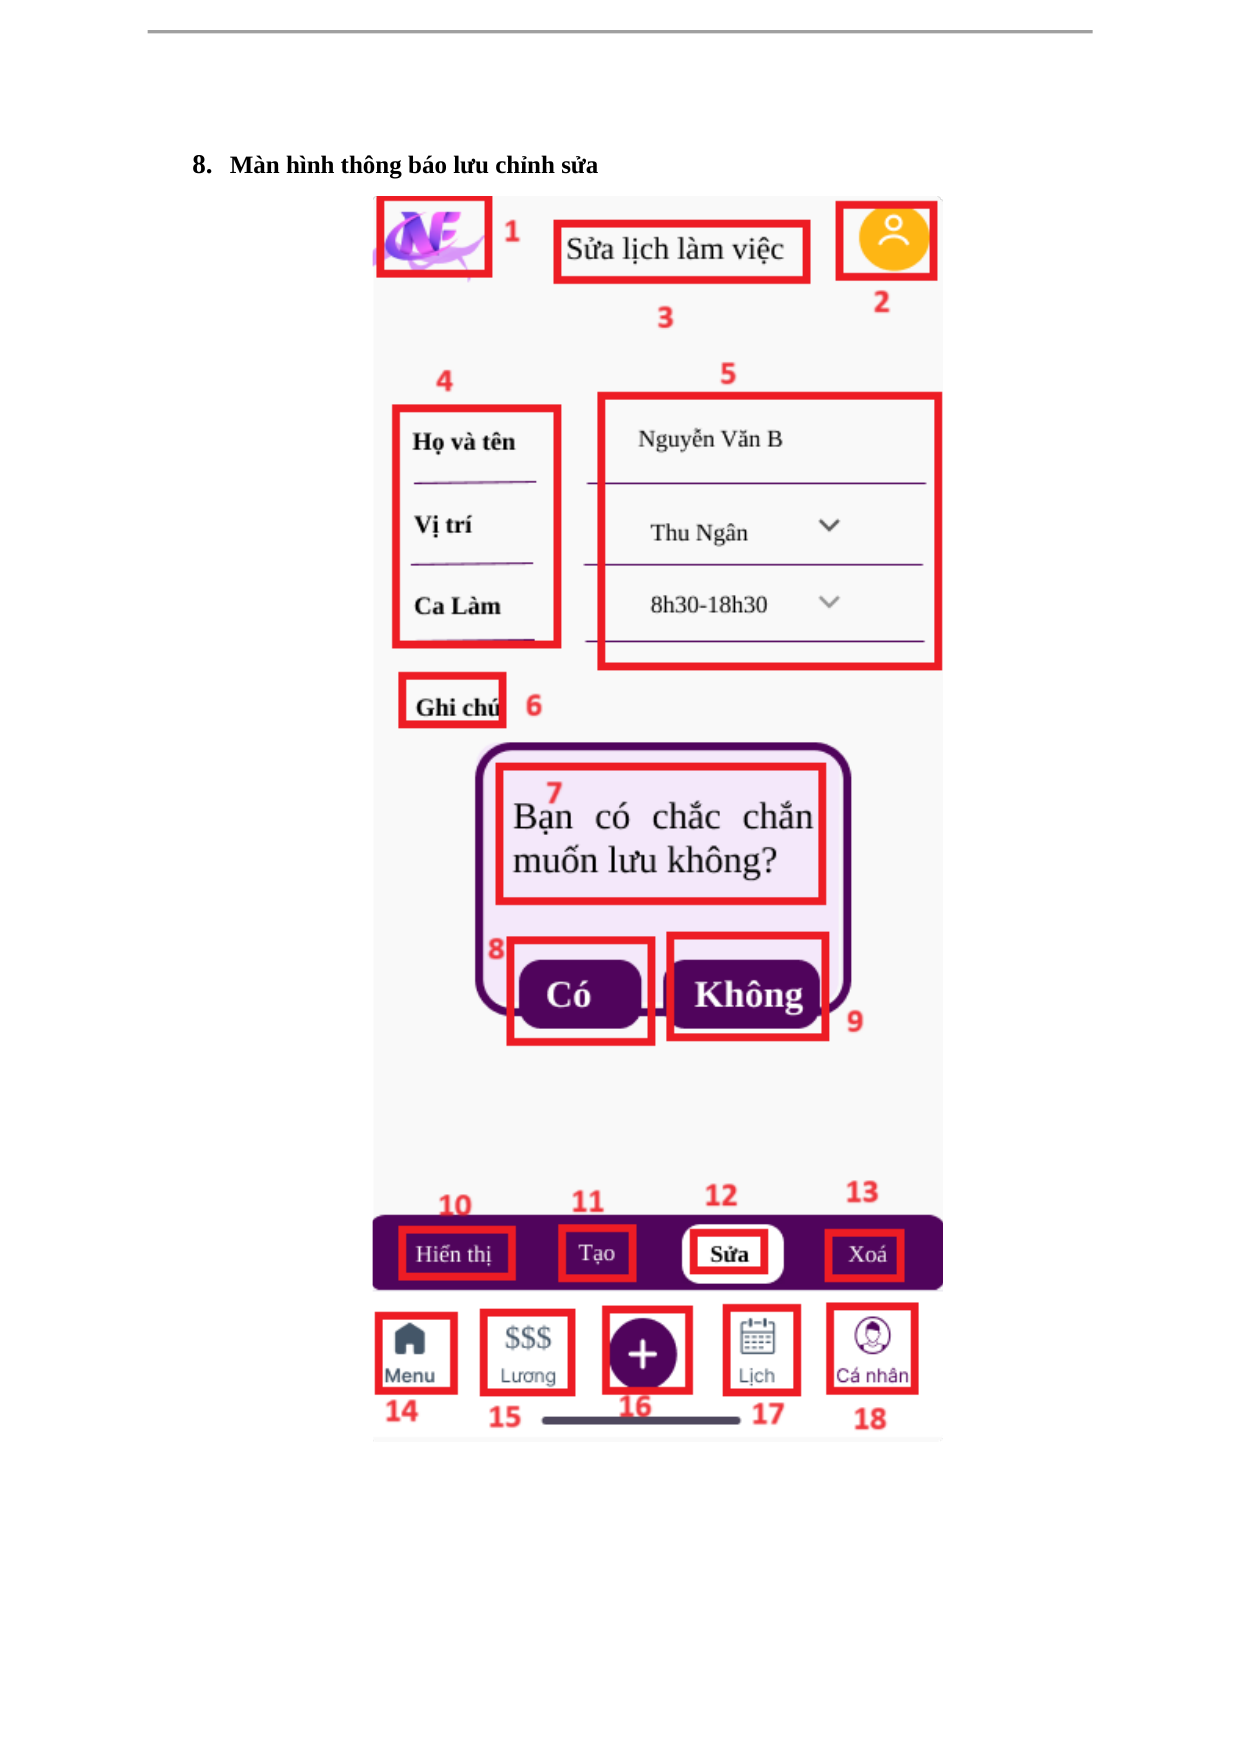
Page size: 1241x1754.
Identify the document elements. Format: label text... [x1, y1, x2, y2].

picture [372, 196, 943, 1442]
list Màn hình thông báo lưu chỉnh sửa [192, 148, 1092, 179]
